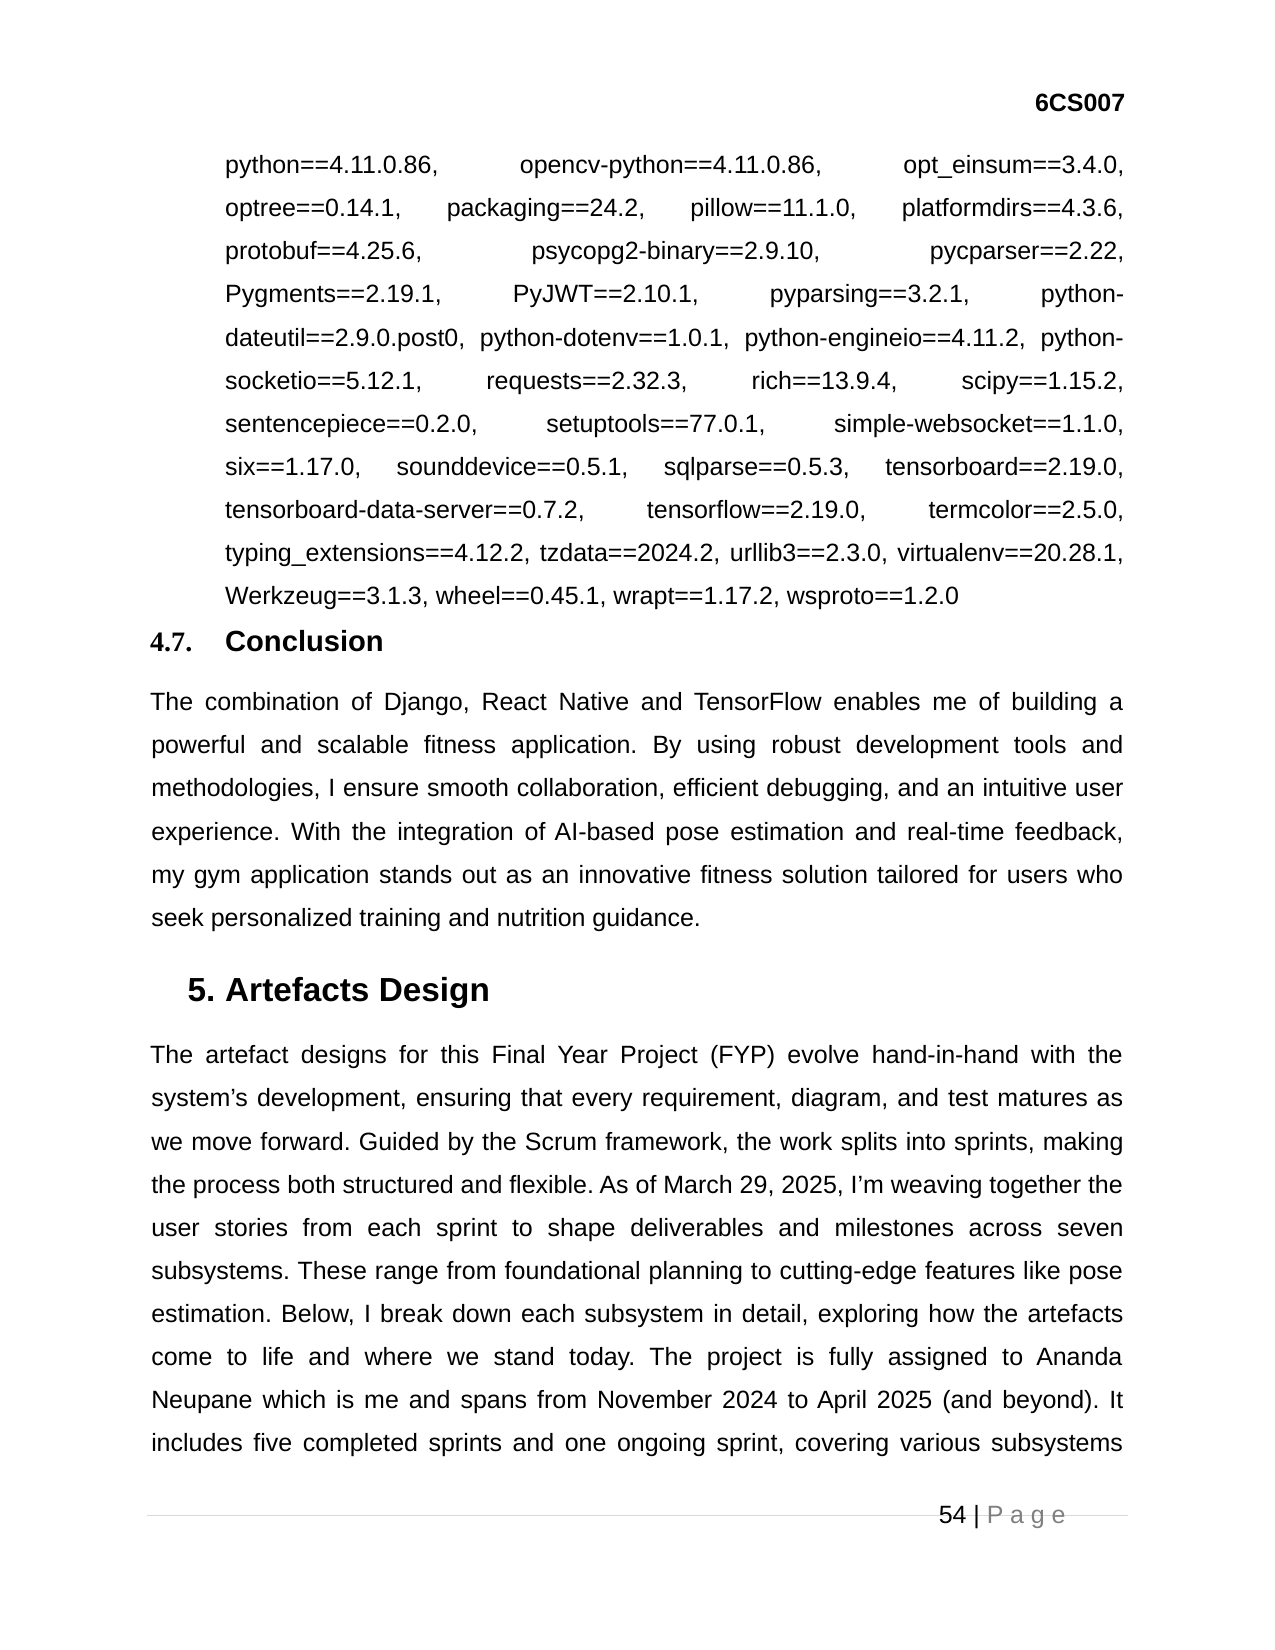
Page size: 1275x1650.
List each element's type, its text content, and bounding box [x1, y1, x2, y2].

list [225, 150, 1125, 610]
subtitle Conclusion [150, 624, 1125, 658]
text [150, 1040, 1125, 1457]
text The combination of Django, React Native and TensorFlow enables me of building a powerful and scalable fitness application. By using robust development tools and methodologies, I ensure smooth collaboration, efficient debugging, and an intuitive user experience. With the integration of AI-based pose estimation and real-time feedback, my gym application stands out as an innovative fitness solution tailored for users who seek personalized training and nutrition guidance. [150, 687, 1125, 932]
subtitle Artefacts Design [187, 970, 1125, 1008]
